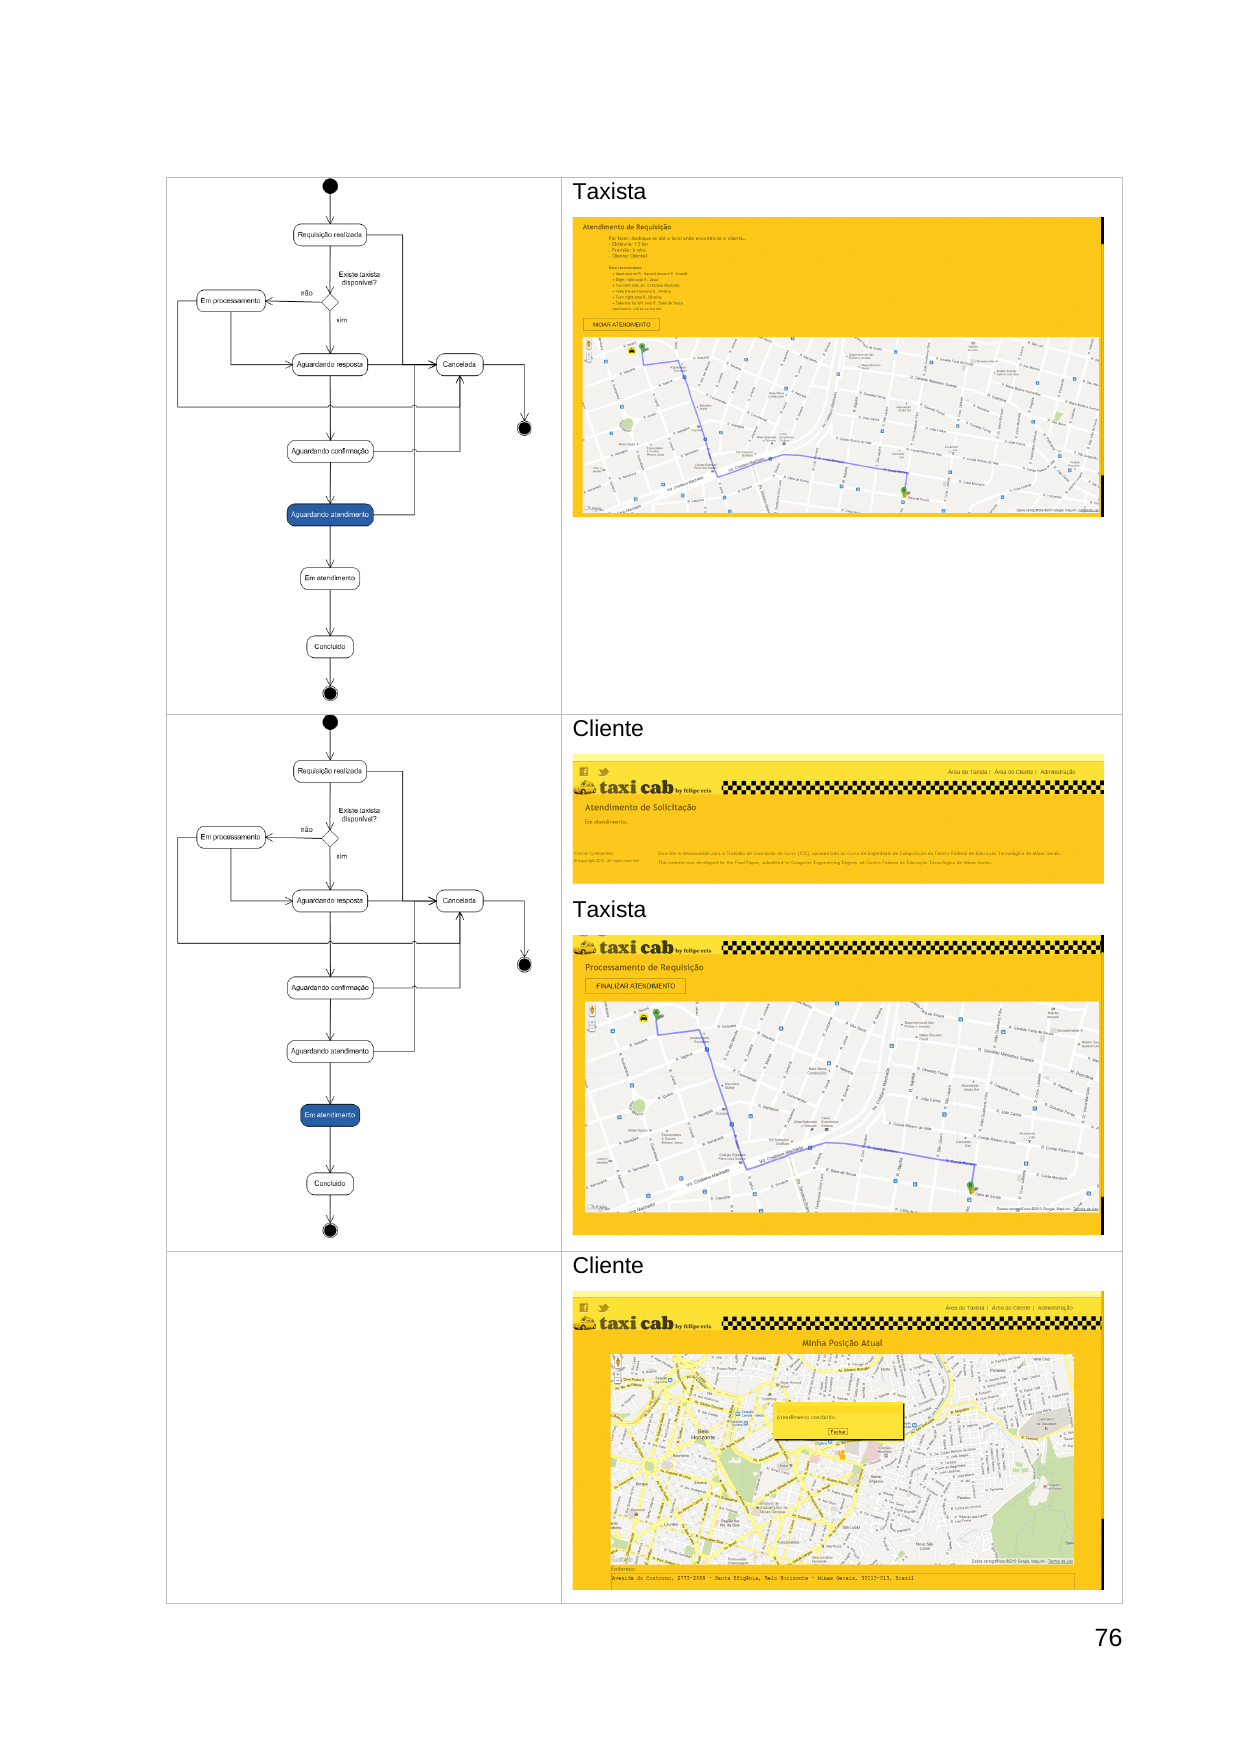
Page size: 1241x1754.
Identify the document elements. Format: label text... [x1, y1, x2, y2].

picture [177, 178, 532, 701]
picture [572, 217, 1104, 517]
table_cell [167, 178, 561, 714]
table_cell Cliente Taxista [562, 715, 1122, 1251]
picture [572, 1291, 1104, 1590]
table_cell [167, 715, 561, 1251]
table_cell [167, 1252, 561, 1603]
table_cell Cliente Taxista [562, 1252, 1122, 1603]
picture [177, 715, 532, 1238]
picture [572, 754, 1104, 884]
picture [572, 935, 1104, 1235]
table_cell Cliente Taxista [562, 178, 1122, 714]
